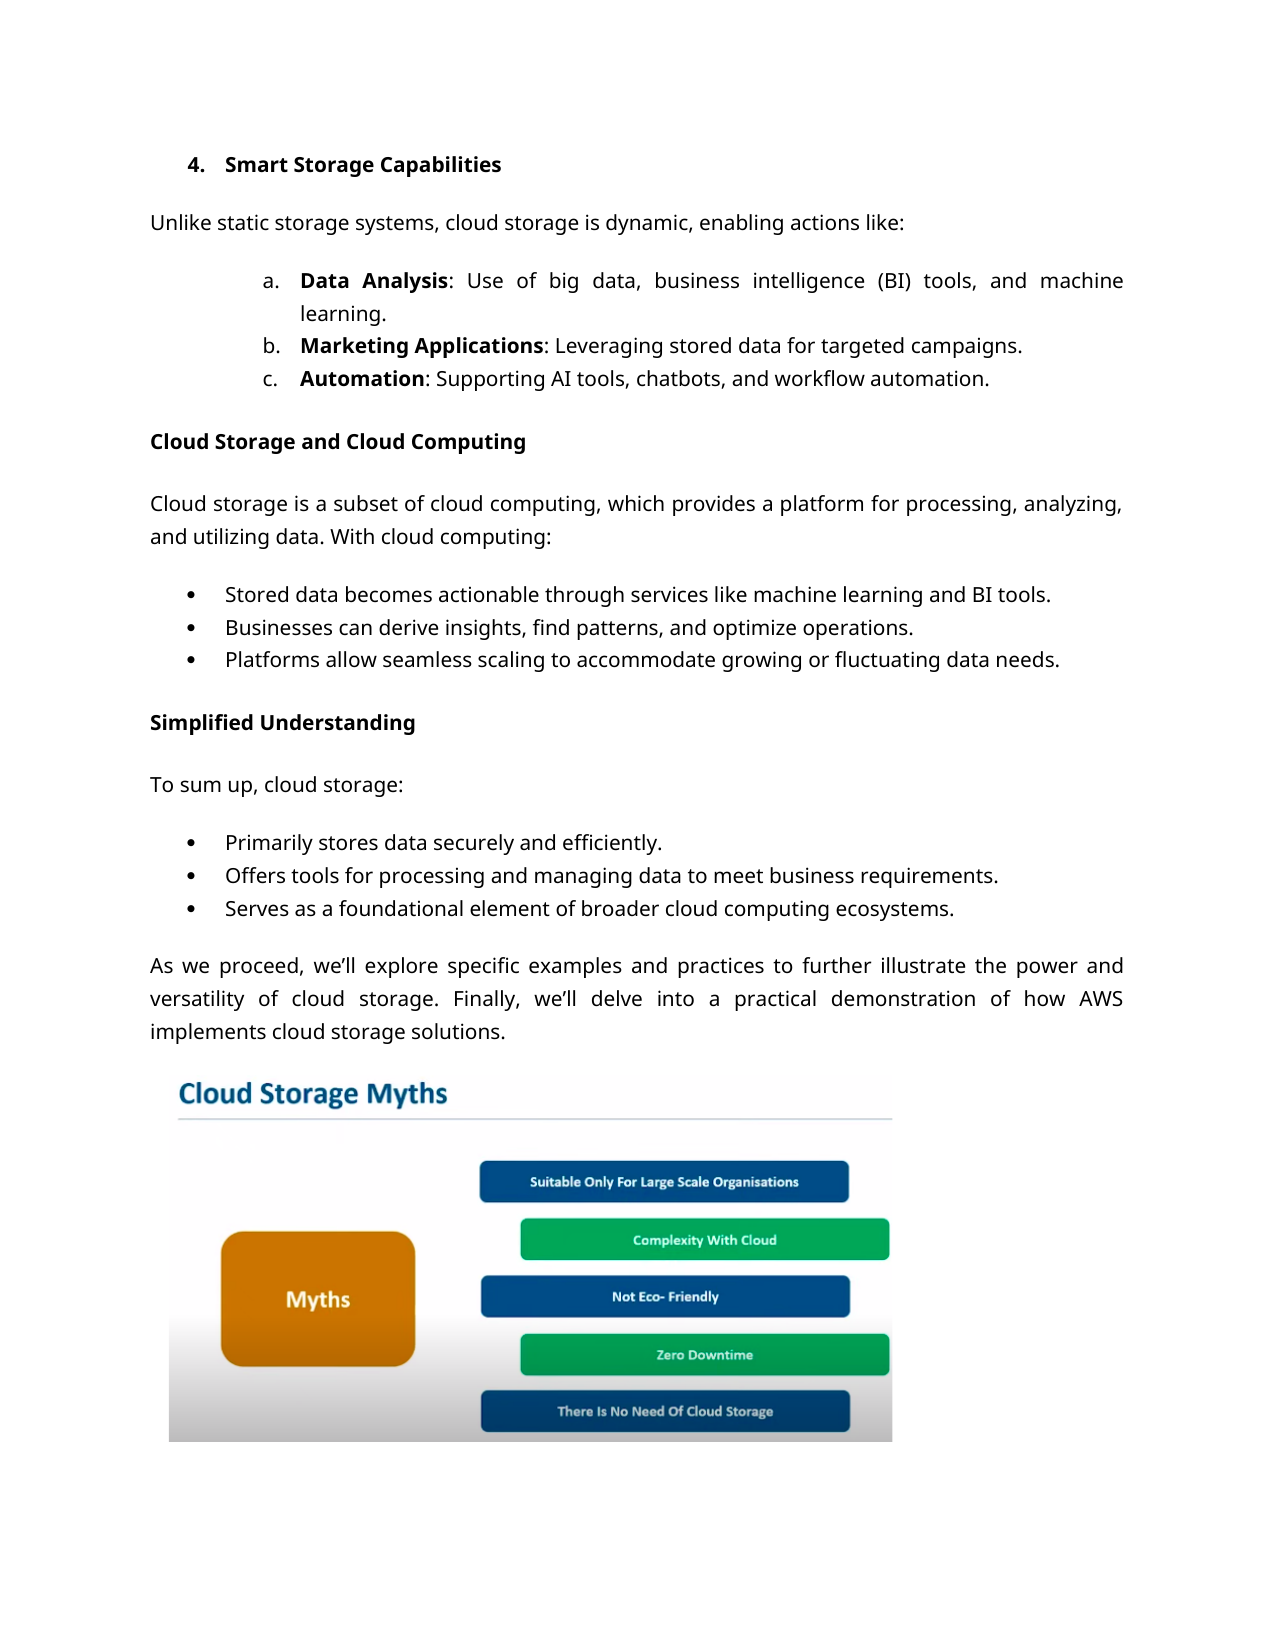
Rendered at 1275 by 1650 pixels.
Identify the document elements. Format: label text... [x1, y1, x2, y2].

list Smart Storage Capabilities [187, 150, 1125, 178]
list Businesses can derive insights, find patterns, and optimize operations. [187, 613, 1125, 641]
subtitle Simplified Understanding [150, 708, 1125, 736]
text Cloud storage is a subset of cloud computing, which provides a platform for processing, analyzing, and utilizing data. With cloud computing: [150, 489, 1125, 550]
text Unlike static storage systems, cloud storage is dynamic, enabling actions like: [150, 208, 1125, 236]
list Serves as a foundational element of broader cloud computing ecosystems. [187, 894, 1125, 922]
list Offers tools for processing and managing data to meet business requirements. [187, 861, 1125, 889]
list Primarily stores data securely and efficiently. [187, 828, 1125, 856]
list Marketing Applications: Leveraging stored data for targeted campaigns. [262, 332, 1125, 360]
text To sum up, cloud storage: [150, 770, 1125, 798]
text As we proceed, we’ll explore specific examples and practices to further illustrate the power and versatility of cloud storage. Finally, we’ll delve into a practical demonstration of how AWS implements cloud storage solutions. [150, 952, 1125, 1046]
list Data Analysis: Use of big data, business intelligence (BI) tools, and machine learning. [262, 266, 1125, 327]
subtitle Cloud Storage and Cloud Computing [150, 427, 1125, 455]
list Stored data becomes actionable through services like machine learning and BI tools. [187, 580, 1125, 608]
list Platforms allow seamless scaling to accommodate growing or fluctuating data needs. [187, 646, 1125, 674]
list Automation: Supporting AI tools, chatbots, and workflow automation. [262, 364, 1125, 393]
